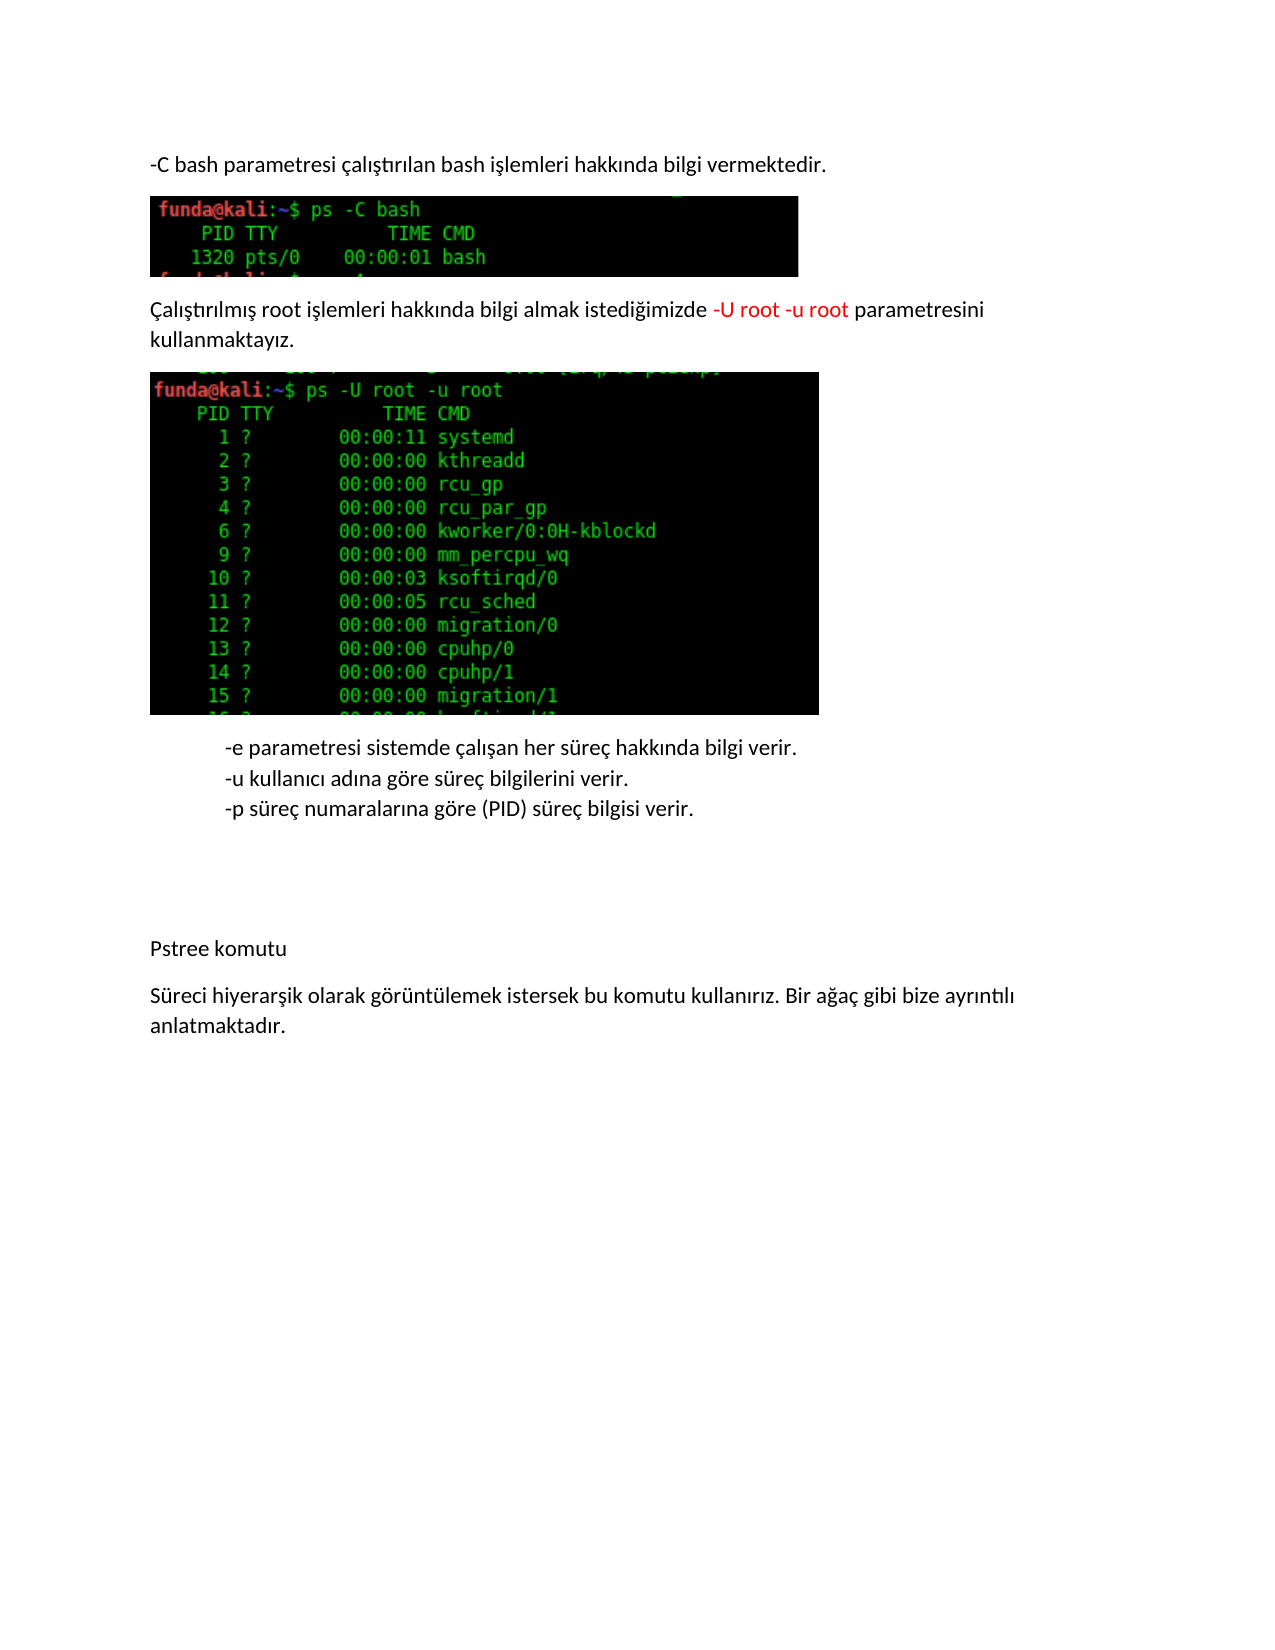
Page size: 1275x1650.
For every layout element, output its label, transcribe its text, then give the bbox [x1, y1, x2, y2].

picture [150, 372, 819, 715]
text -C bash parametresi çalıştırılan bash işlemleri hakkında bilgi vermektedir. [150, 150, 1125, 178]
picture [150, 196, 799, 277]
list -p süreç numaralarına göre (PID) süreç bilgisi verir. [225, 794, 1125, 822]
text Süreci hiyerarşik olarak görüntülemek istersek bu komutu kullanırız. Bir ağaç gibi bize ayrıntılı anlatmaktadır. [150, 981, 1125, 1040]
list -e parametresi sistemde çalışan her süreç hakkında bilgi verir. [225, 733, 1125, 762]
text Pstree komutu [150, 934, 1125, 963]
list -u kullanıcı adına göre süreç bilgilerini verir. [225, 764, 1125, 792]
text Çalıştırılmış root işlemleri hakkında bilgi almak istediğimizde -U root -u root parametresini kullanmaktayız. [150, 295, 1125, 354]
